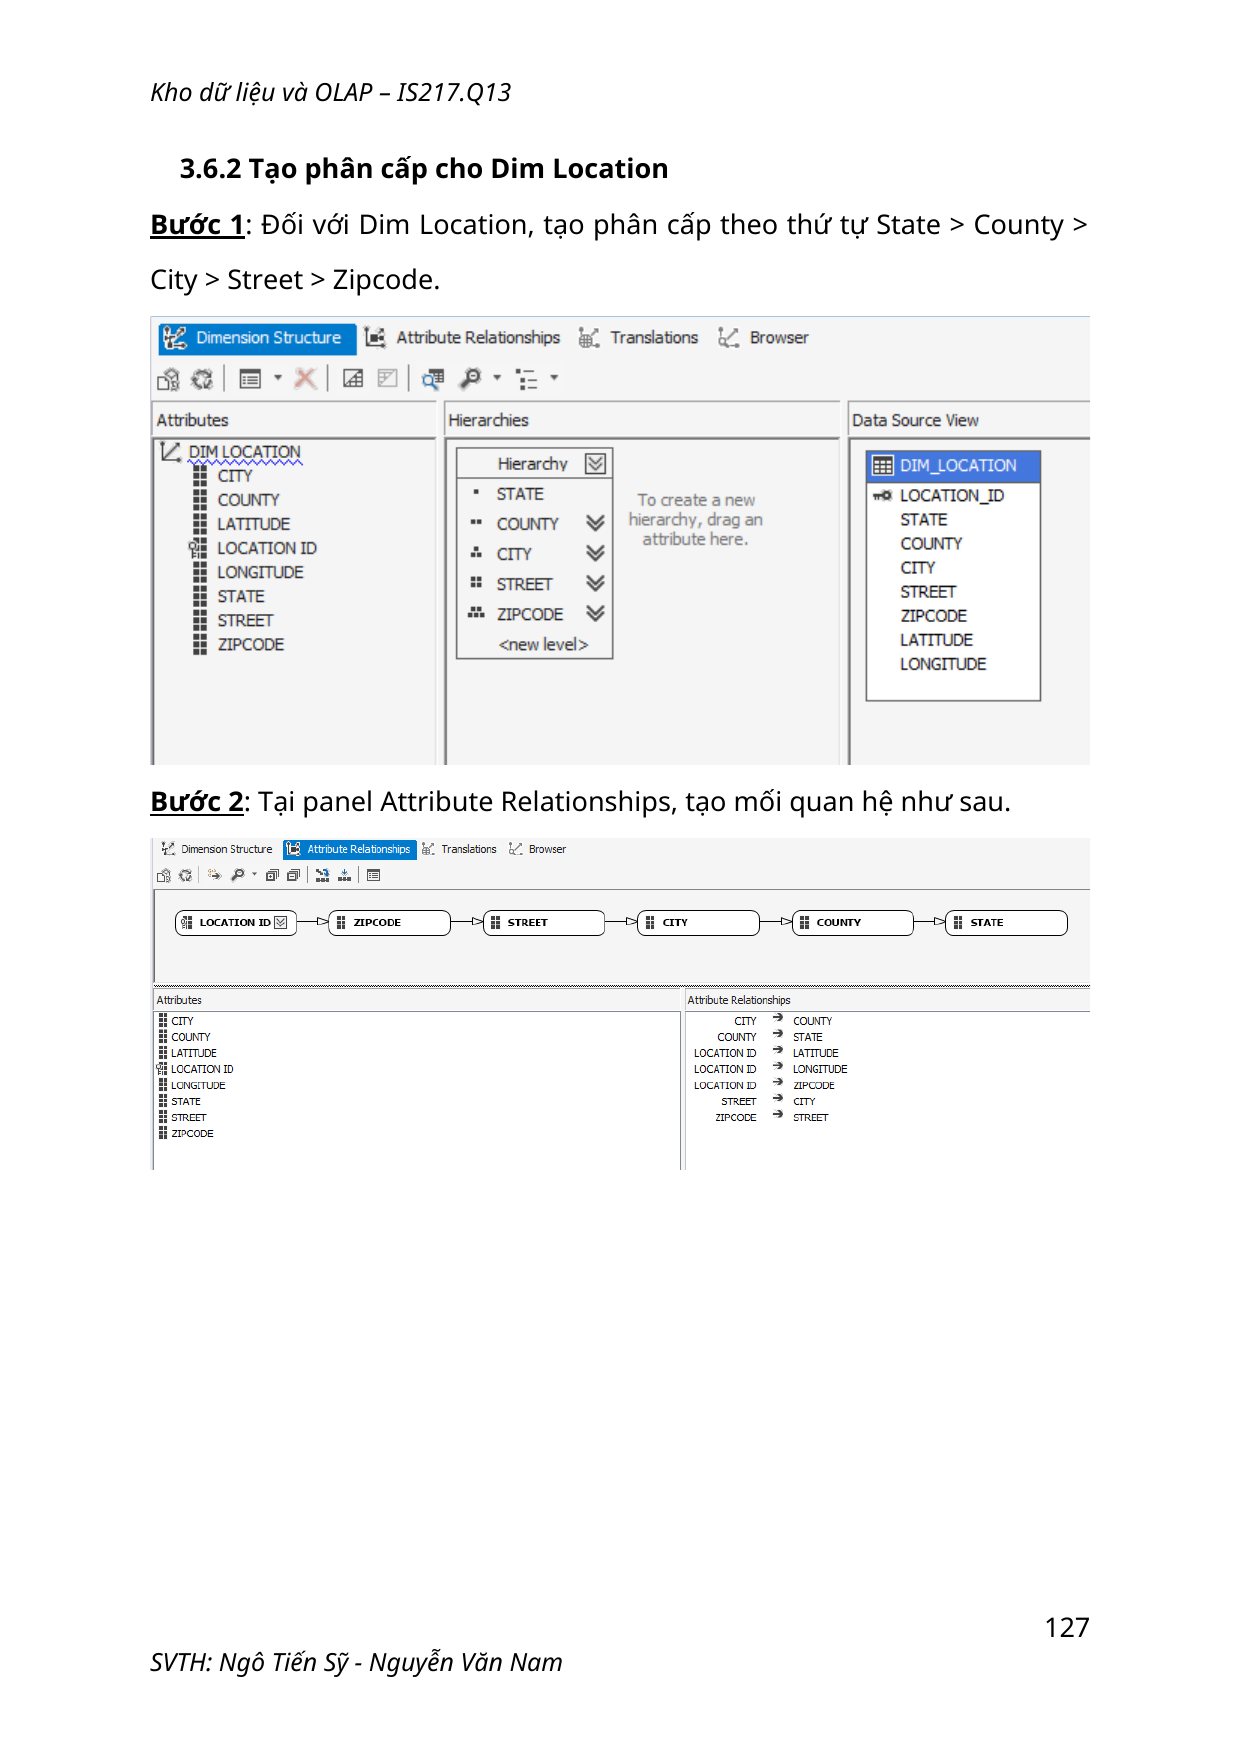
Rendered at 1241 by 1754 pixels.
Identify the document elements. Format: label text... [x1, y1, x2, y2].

picture [150, 316, 1091, 765]
text Bước 2: Tại panel Attribute Relationships, tạo mối quan hệ như sau. [150, 783, 1090, 819]
picture [150, 838, 1091, 1170]
subtitle 3.6.2 Tạo phân cấp cho Dim Location [150, 150, 1090, 187]
text Bước 1: Đối với Dim Location, tạo phân cấp theo thứ tự State > County > City > Street > Zipcode. [150, 205, 1090, 297]
